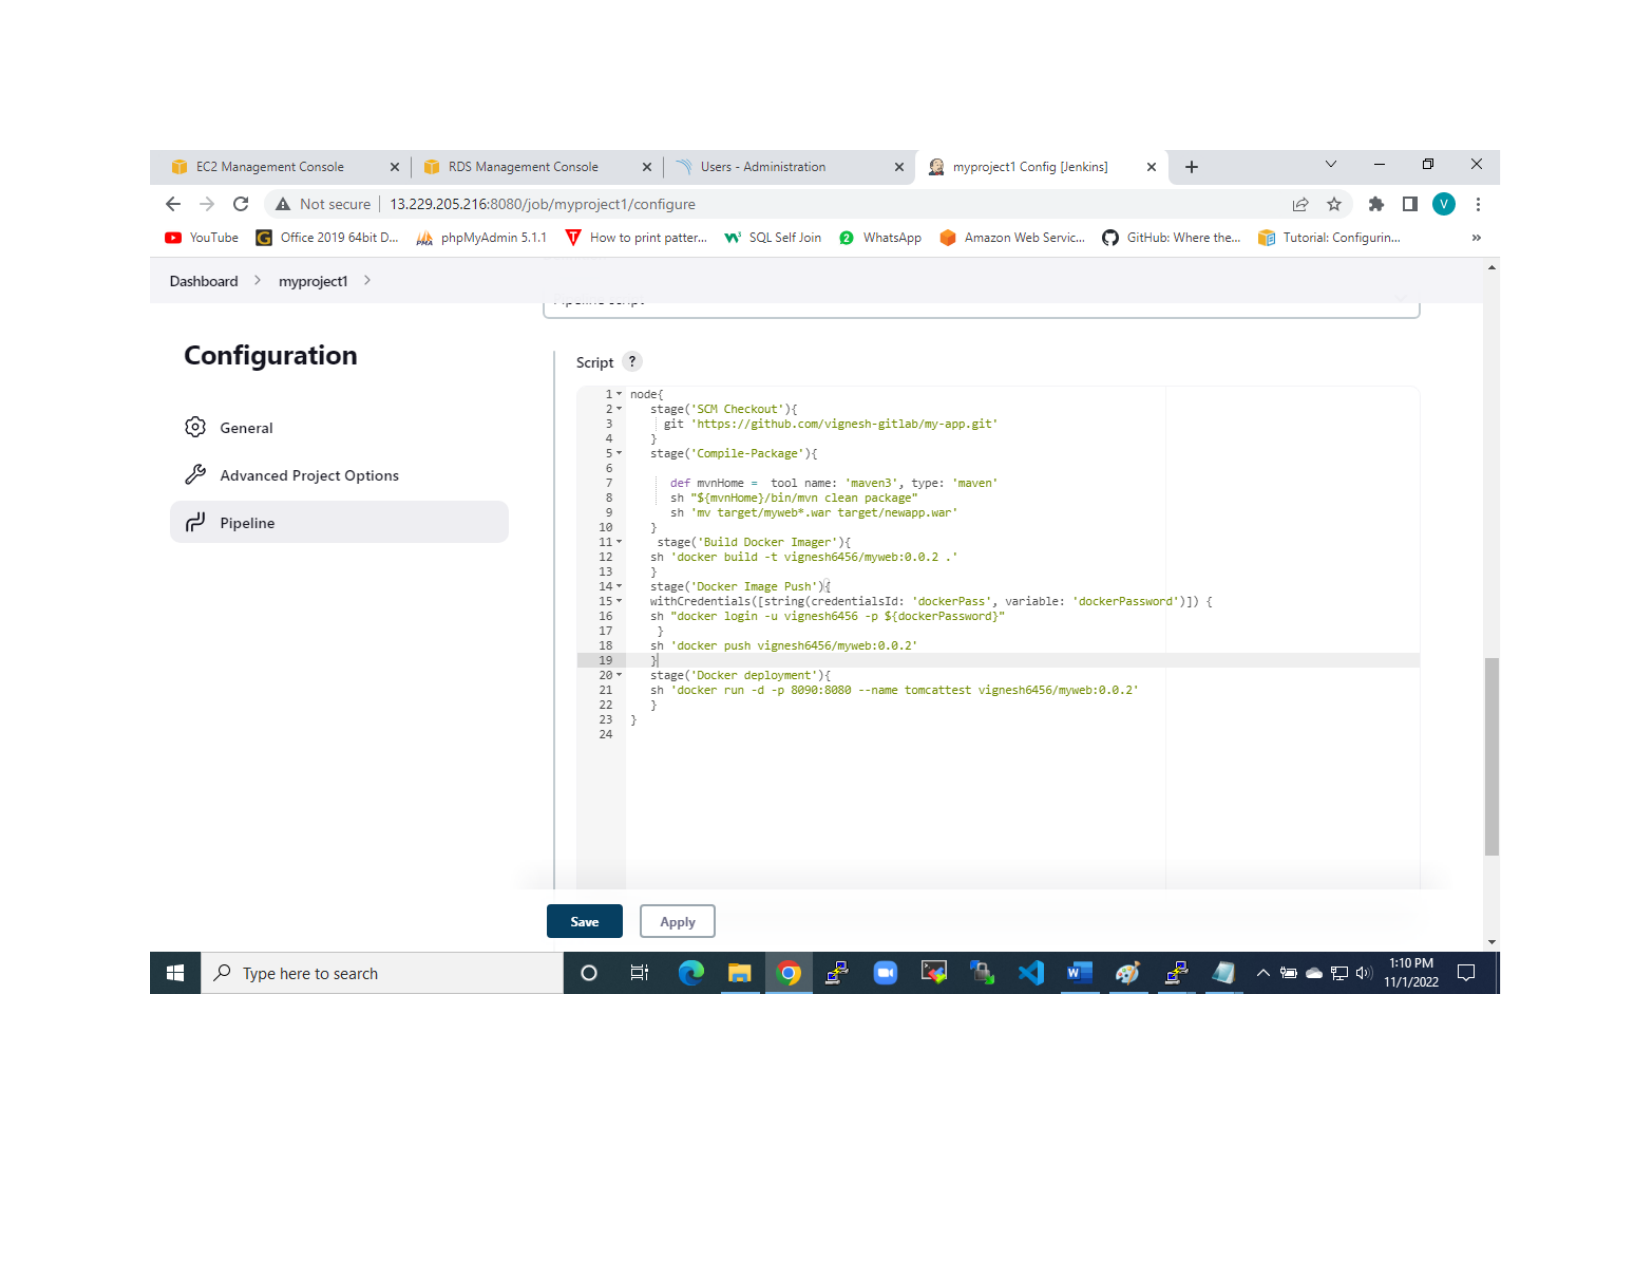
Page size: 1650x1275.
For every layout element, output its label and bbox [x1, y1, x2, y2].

picture [150, 150, 1500, 994]
